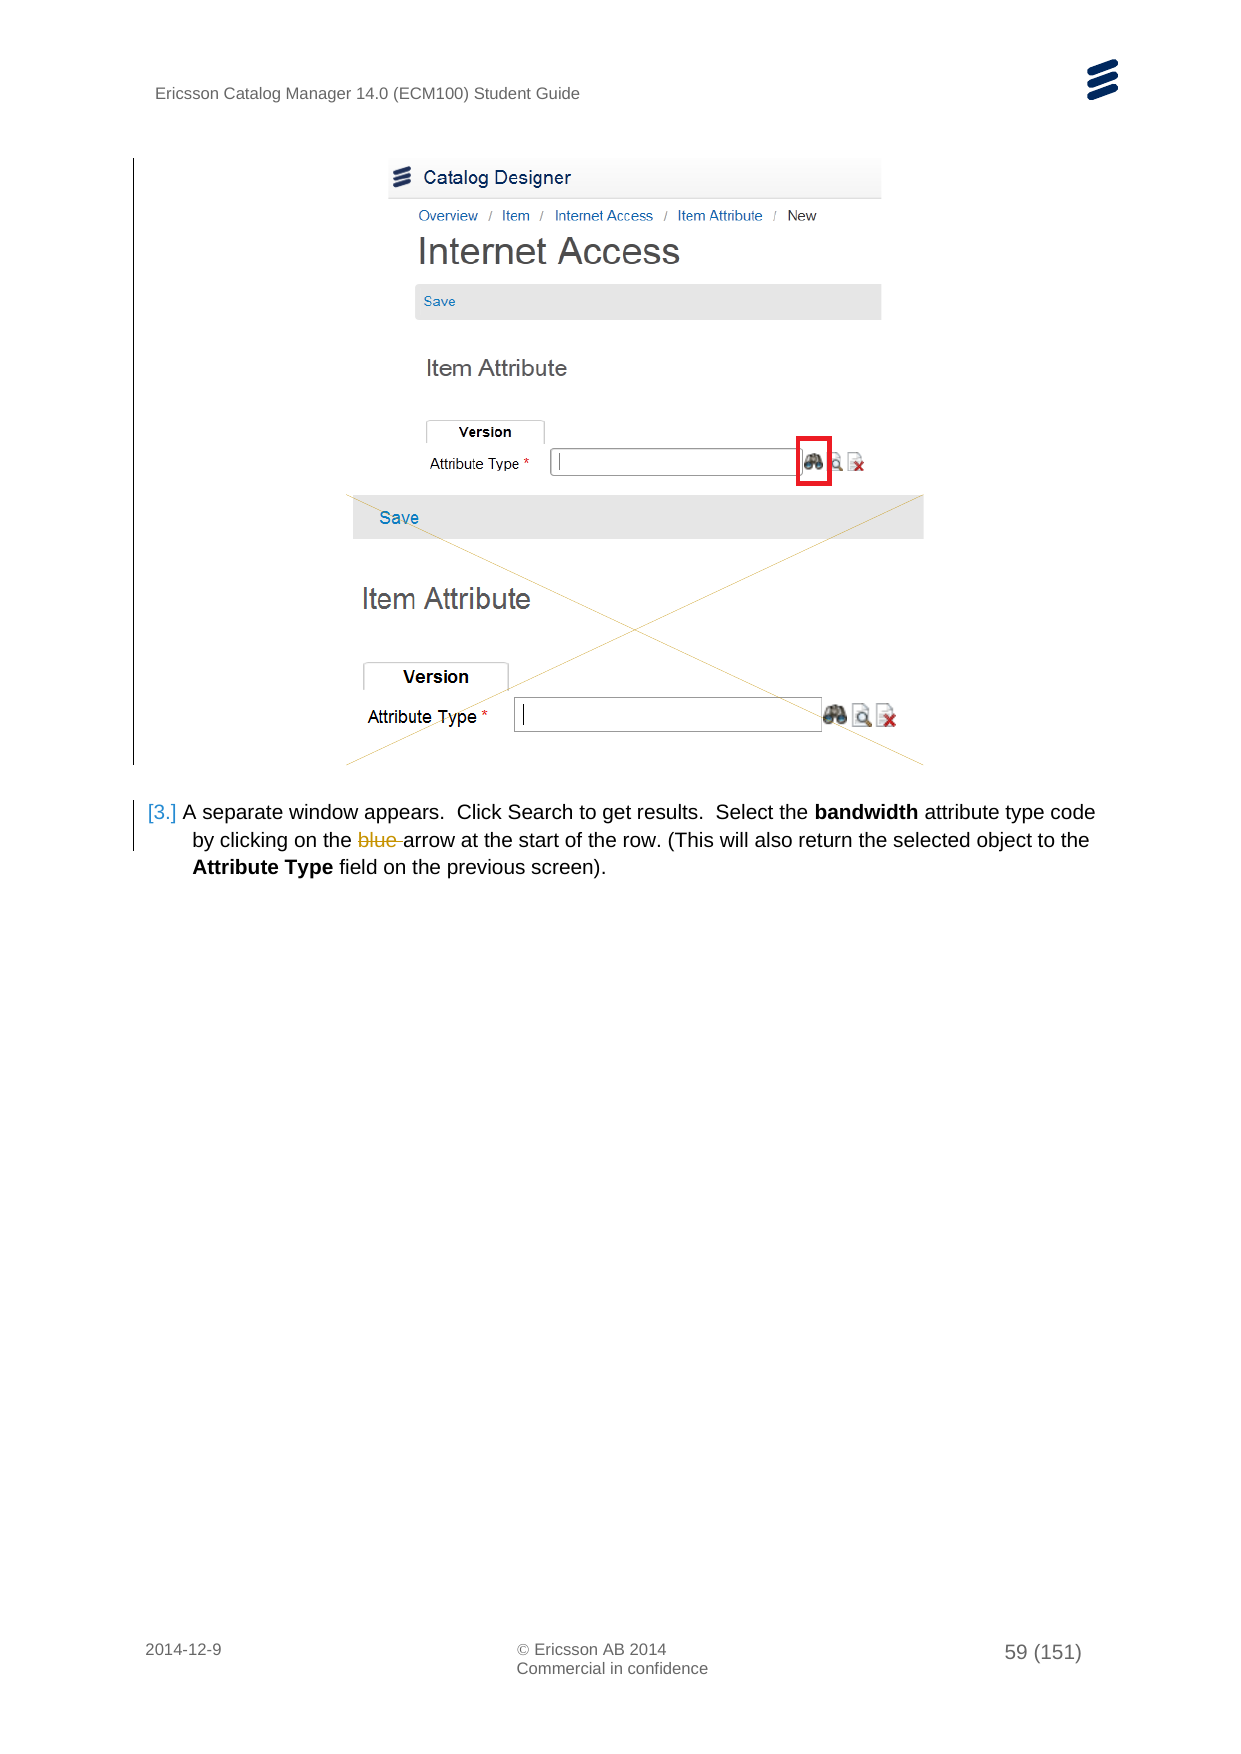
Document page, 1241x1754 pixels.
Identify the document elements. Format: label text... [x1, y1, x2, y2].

picture [346, 496, 632, 764]
picture [348, 494, 922, 629]
picture [388, 158, 882, 491]
picture [637, 495, 924, 764]
picture [347, 631, 922, 766]
list A separate window appears. Click Search to get results. Select the bandwidth attribute type code by clicking on the arrow at the start of the row. (This will also return the selected object to the Attribute Type field on the previous screen). [148, 800, 1122, 879]
